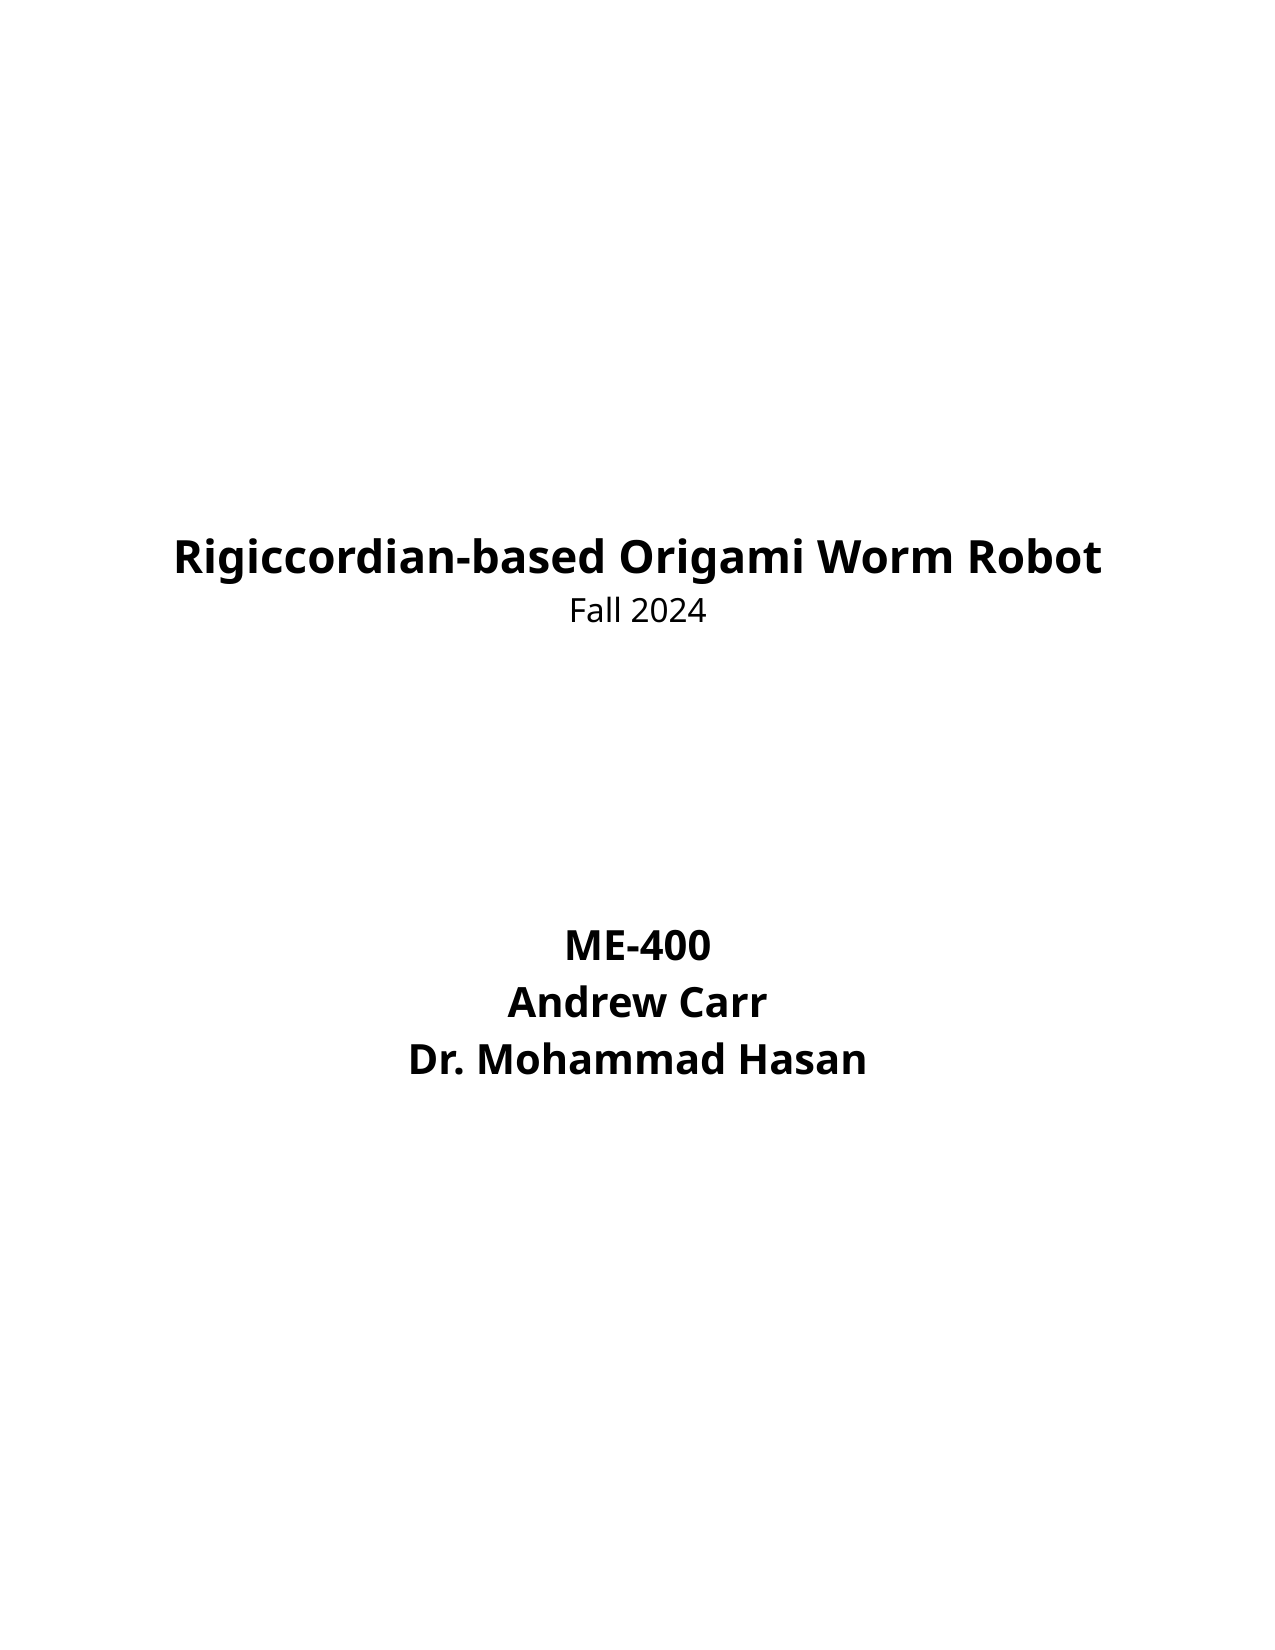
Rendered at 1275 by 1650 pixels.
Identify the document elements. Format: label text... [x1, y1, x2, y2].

text Andrew Carr [150, 973, 1125, 1029]
text Fall 2024 [150, 587, 1125, 632]
text Dr. Mohammad Hasan [150, 1029, 1125, 1086]
text ME-400 [150, 916, 1125, 973]
text Rigiccordian-based Origami Worm Robot [150, 524, 1125, 587]
